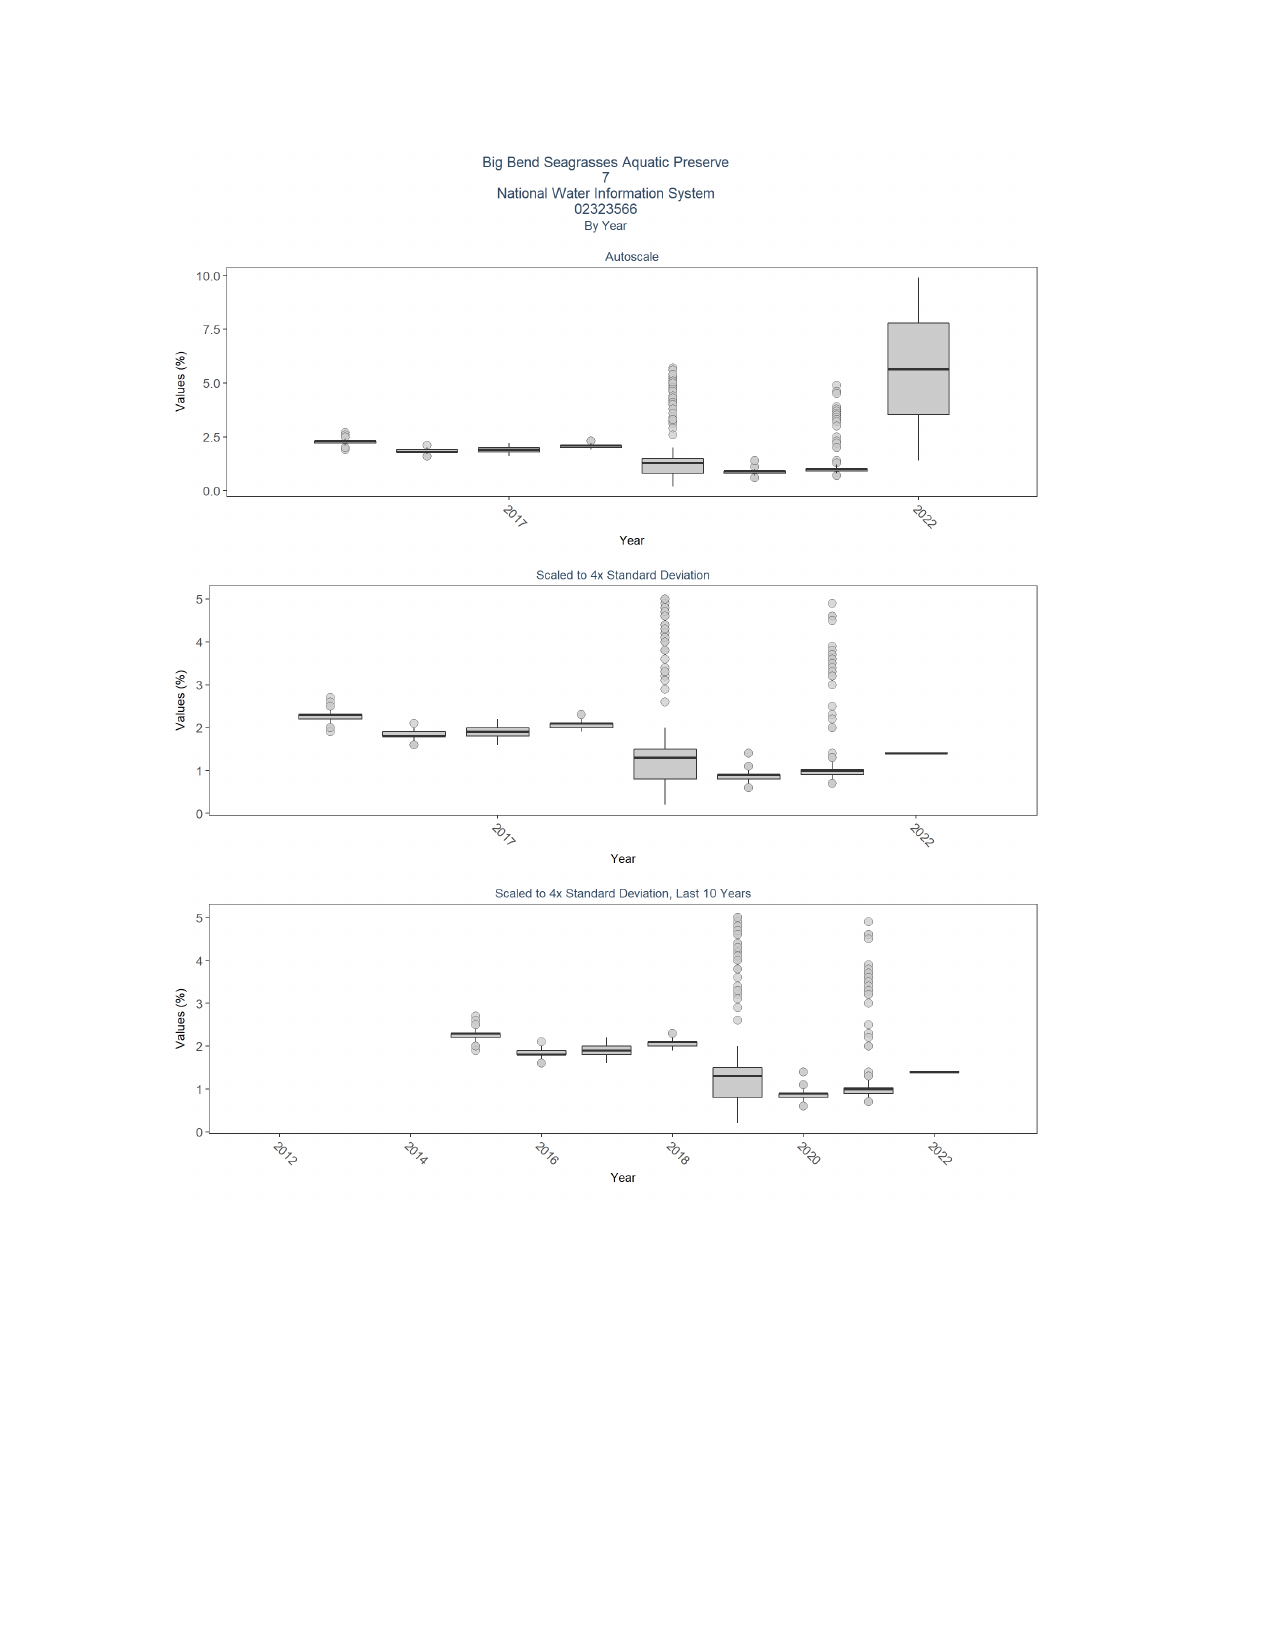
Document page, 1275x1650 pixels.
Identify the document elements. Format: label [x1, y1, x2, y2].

picture [168, 150, 1044, 1200]
